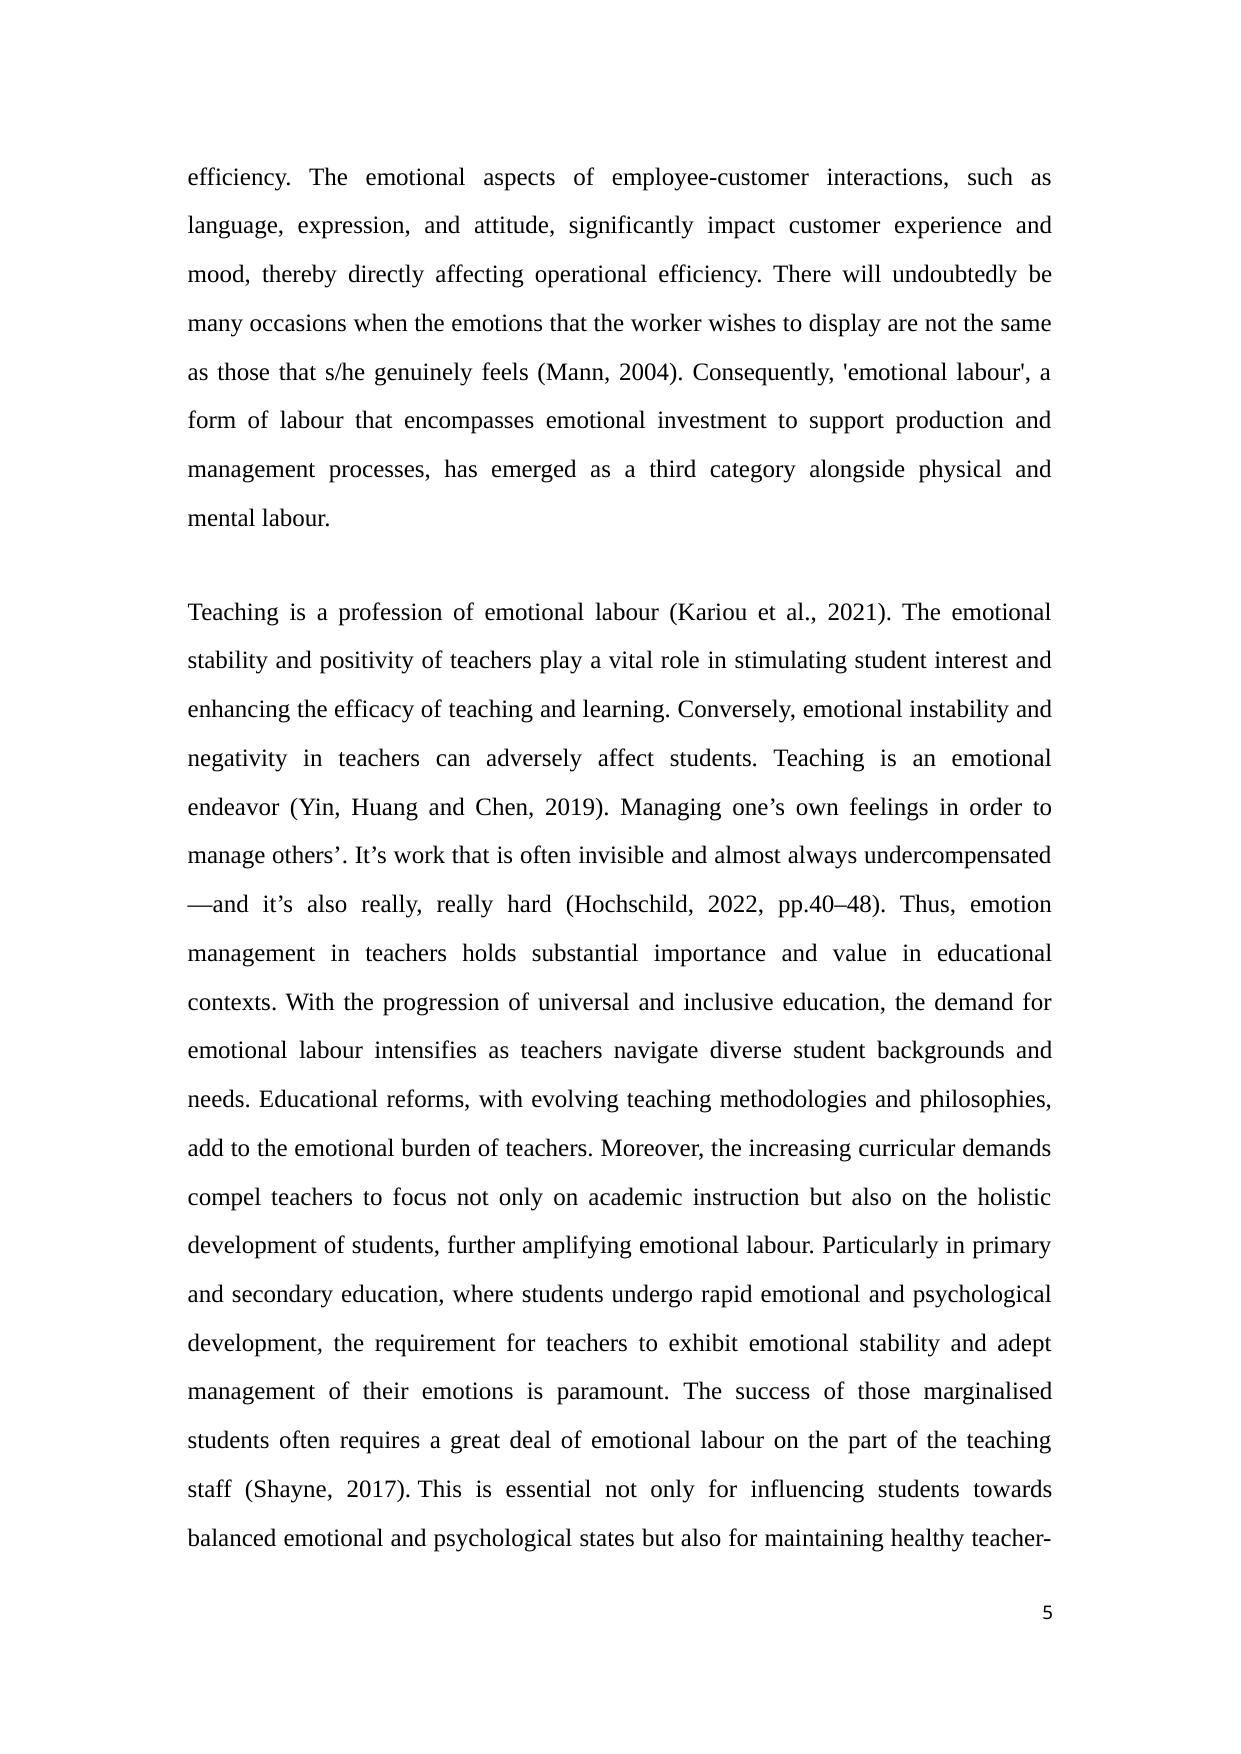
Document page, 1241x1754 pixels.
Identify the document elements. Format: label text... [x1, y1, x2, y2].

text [187, 160, 1053, 533]
